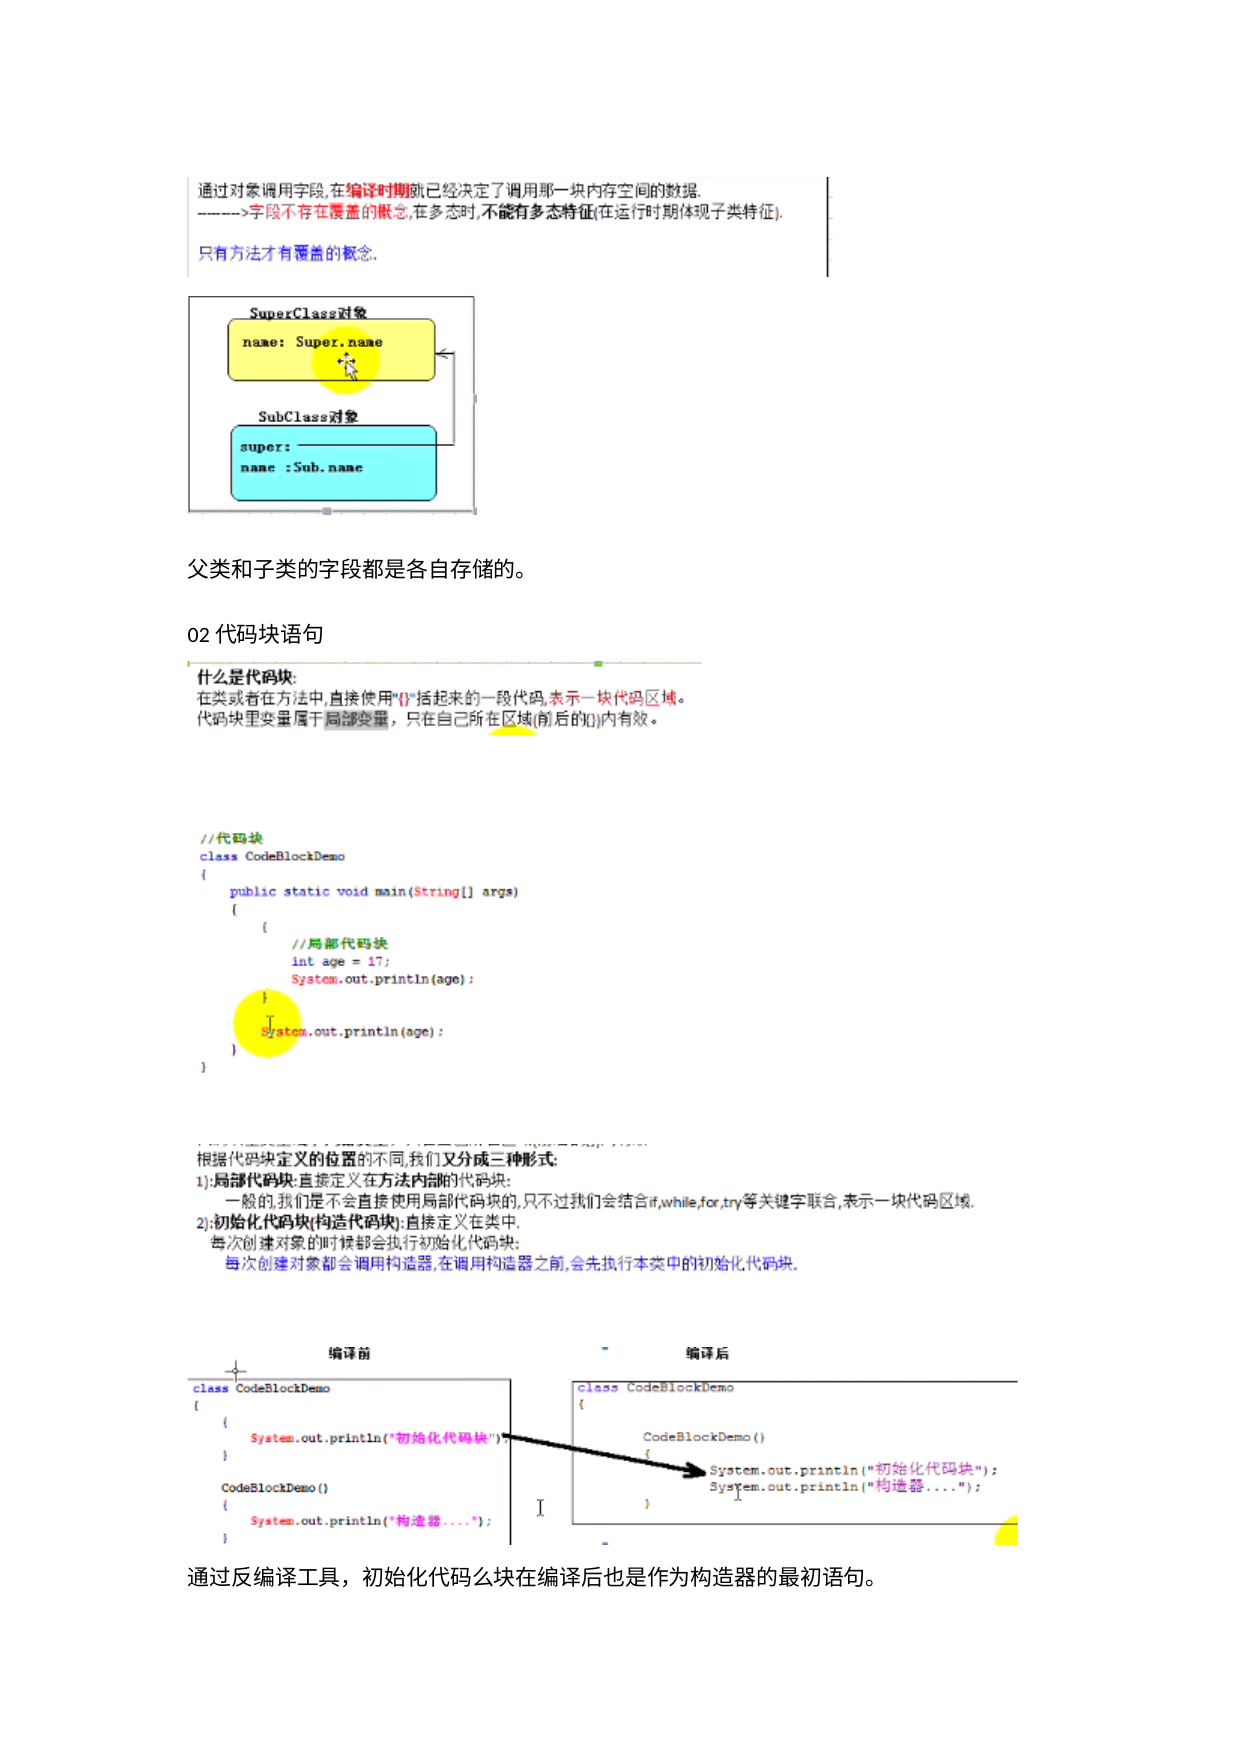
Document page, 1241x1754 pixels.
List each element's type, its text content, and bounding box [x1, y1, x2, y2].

picture [187, 823, 525, 1094]
text 通过反编译工具，初始化代码么块在编译后也是作为构造器的最初语句。 [187, 1559, 1053, 1592]
picture [187, 661, 702, 735]
picture [187, 296, 477, 515]
text 02 代码块语句 [187, 617, 1053, 649]
picture [187, 177, 833, 277]
picture [187, 1347, 1018, 1545]
text 父类和子类的字段都是各自存储的。 [187, 552, 1053, 584]
picture [187, 1144, 982, 1292]
